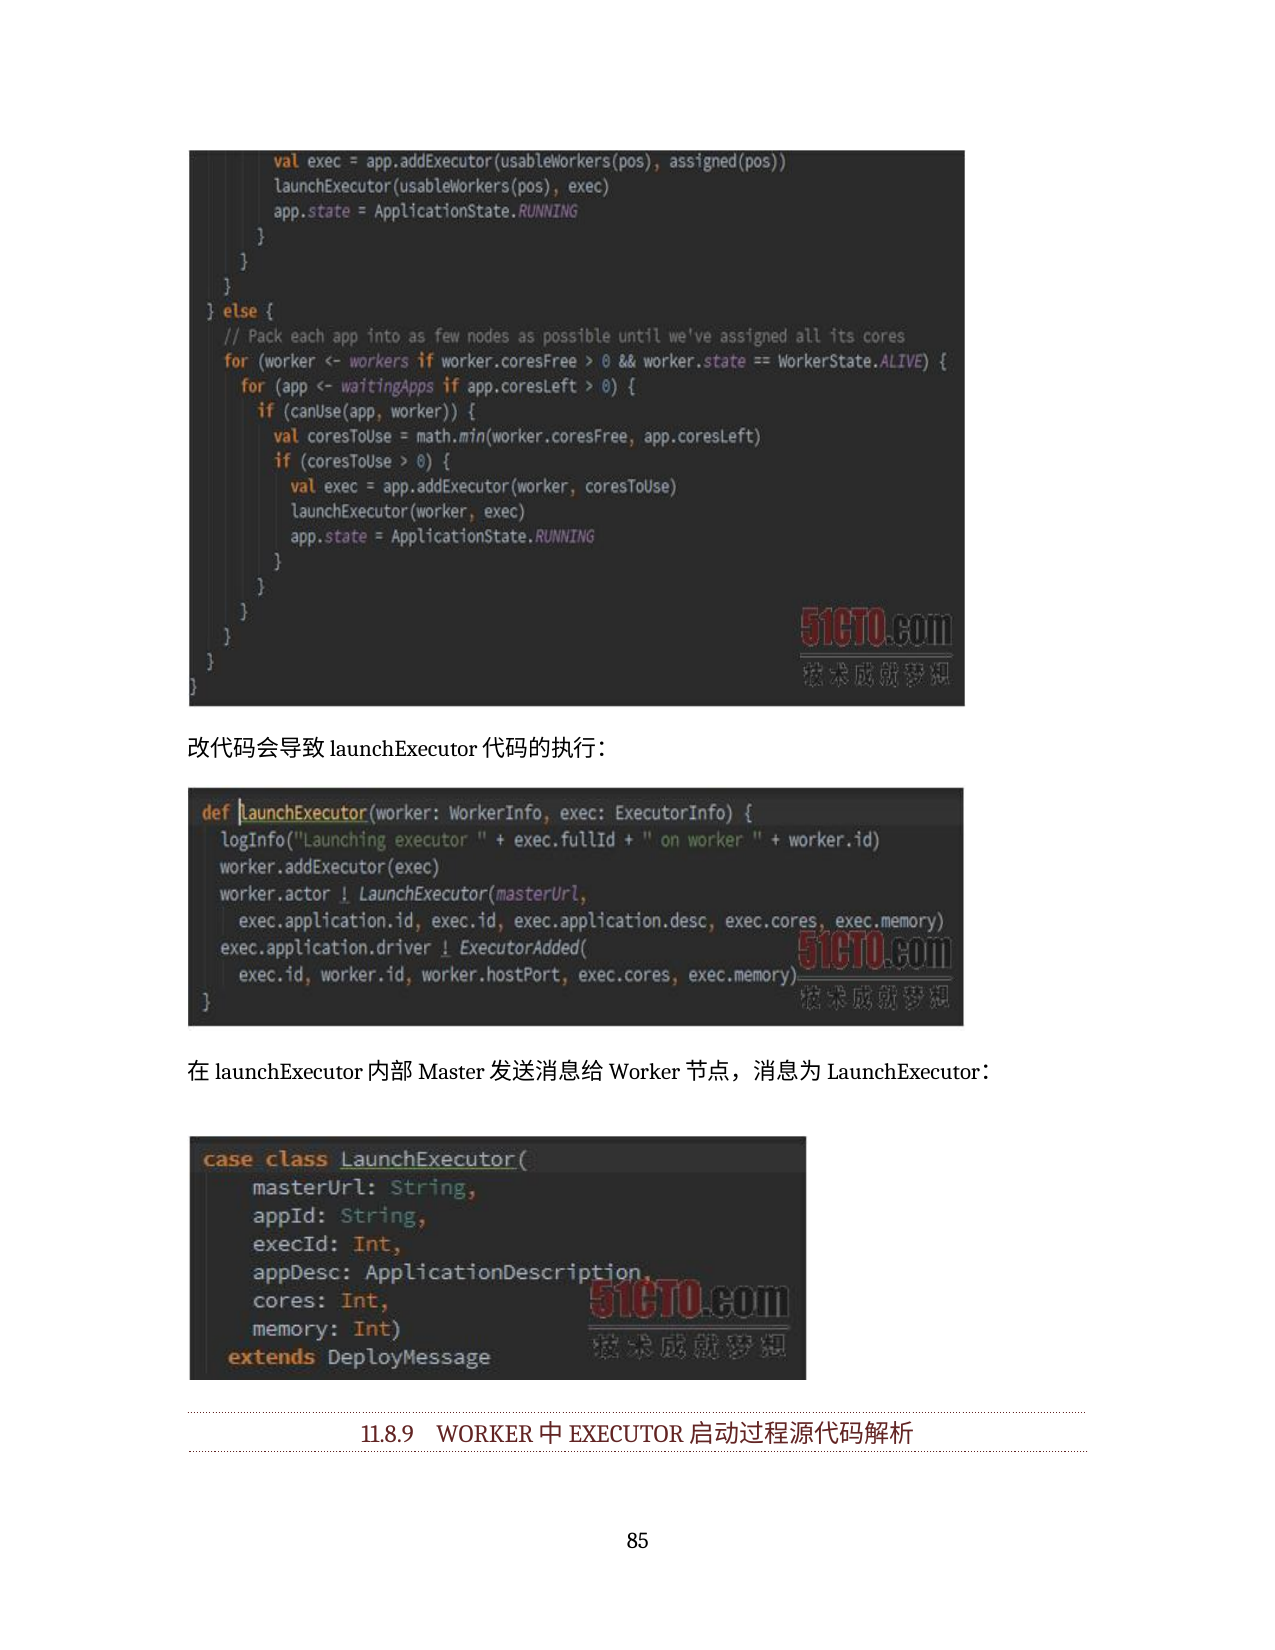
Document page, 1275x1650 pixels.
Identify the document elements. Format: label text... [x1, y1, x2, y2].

picture [187, 150, 966, 708]
text 改代码会导致launchExecutor代码的执行： [187, 730, 1087, 763]
text 在launchExecutor内部Master发送消息给Worker节点，消息为LaunchExecutor： [187, 1053, 1087, 1114]
picture [187, 785, 966, 1031]
picture [187, 1135, 808, 1380]
subtitle Worker中Executor启动过程源代码解析 [187, 1412, 1087, 1452]
